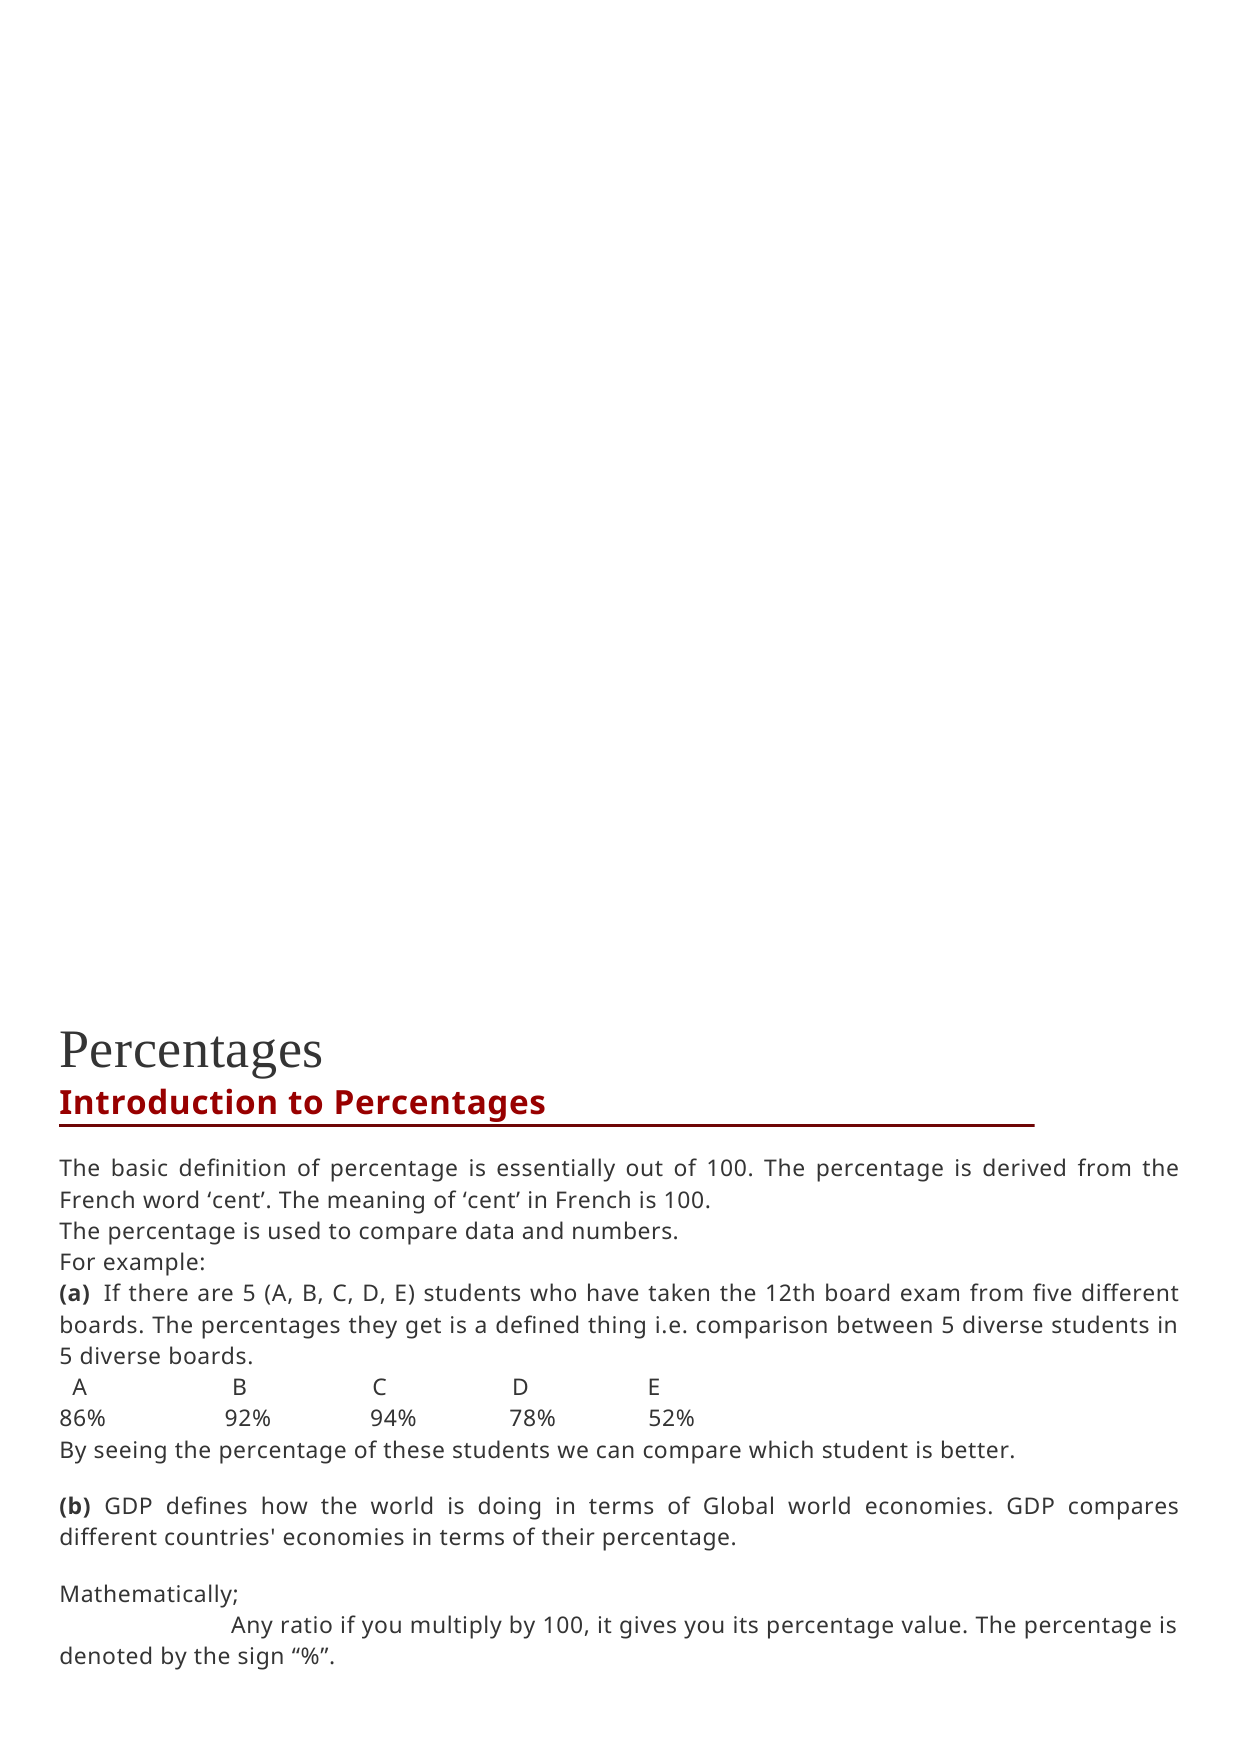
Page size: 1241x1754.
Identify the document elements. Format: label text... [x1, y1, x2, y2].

text Introduction to Percentages [59, 1079, 1181, 1152]
text The percentage is used to compare data and numbers. [59, 1215, 1181, 1246]
text A B C D E [59, 1371, 1181, 1402]
text (a) If there are 5 (A, B, C, D, E) students who have taken the 12th board exam from five different boards. The percentages they get is a defined thing i.e. comparison between 5 diverse students in 5 diverse boards. [59, 1277, 1181, 1371]
text The basic definition of percentage is essentially out of 100. The percentage is derived from the French word ‘cent’. The meaning of ‘cent’ in French is 100. [59, 1152, 1181, 1215]
text (b) GDP defines how the world is doing in terms of Global world economies. GDP compares different countries' economies in terms of their percentage. [59, 1490, 1181, 1552]
text For example: [59, 1246, 1181, 1277]
text 86% 92% 94% 78% 52% [59, 1402, 1181, 1433]
text Percentages [59, 1017, 1181, 1079]
text Any ratio if you multiply by 100, it gives you its percentage value. The percentage is denoted by the sign “%”. [59, 1609, 1181, 1671]
text By seeing the percentage of these students we can compare which student is better. [59, 1433, 1181, 1465]
text Mathematically; [59, 1578, 1181, 1609]
